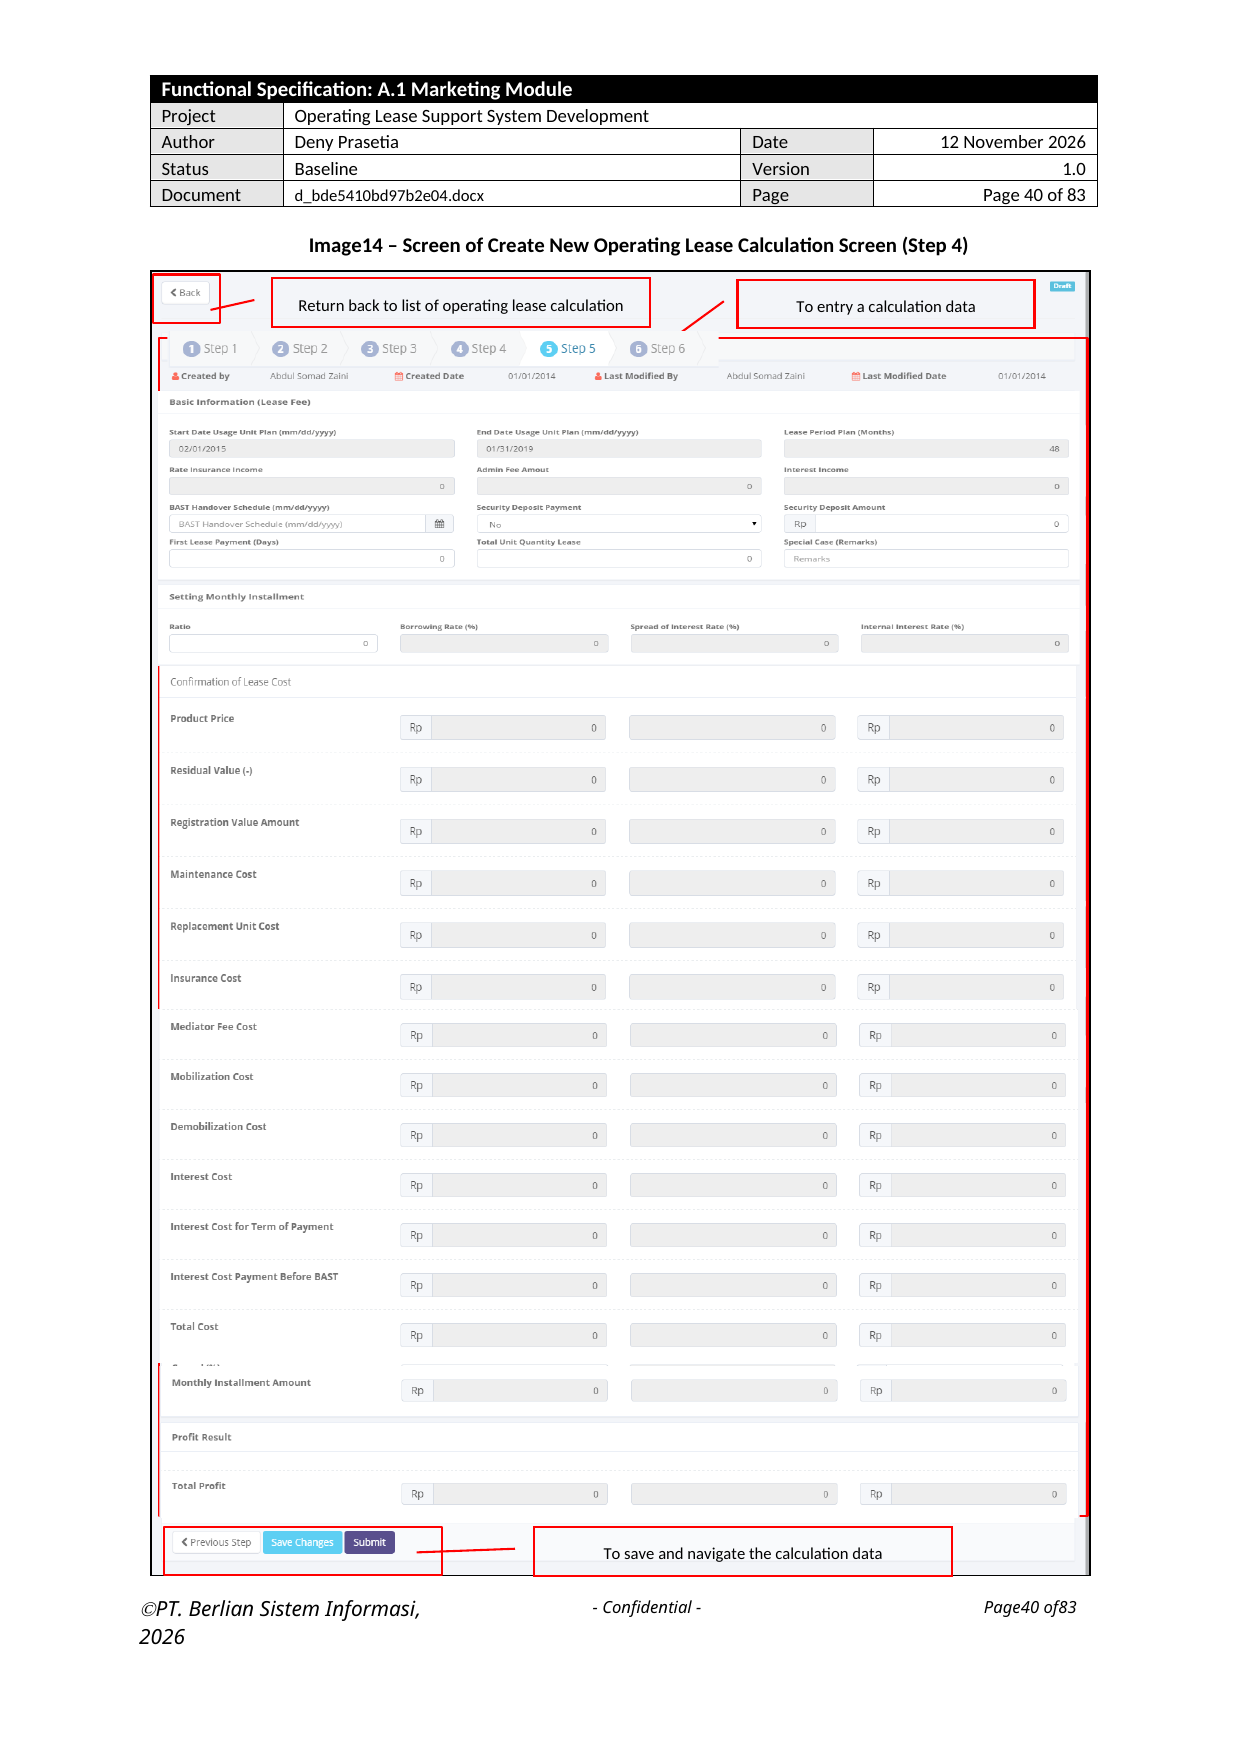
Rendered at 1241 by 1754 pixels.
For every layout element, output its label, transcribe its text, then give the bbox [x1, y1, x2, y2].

picture [152, 272, 1089, 1575]
picture [165, 1528, 441, 1574]
picture [535, 1528, 951, 1575]
text Image14 – Screen of Create New Operating Lease Calculation Screen (Step 4) [187, 232, 1090, 257]
picture [154, 276, 219, 322]
